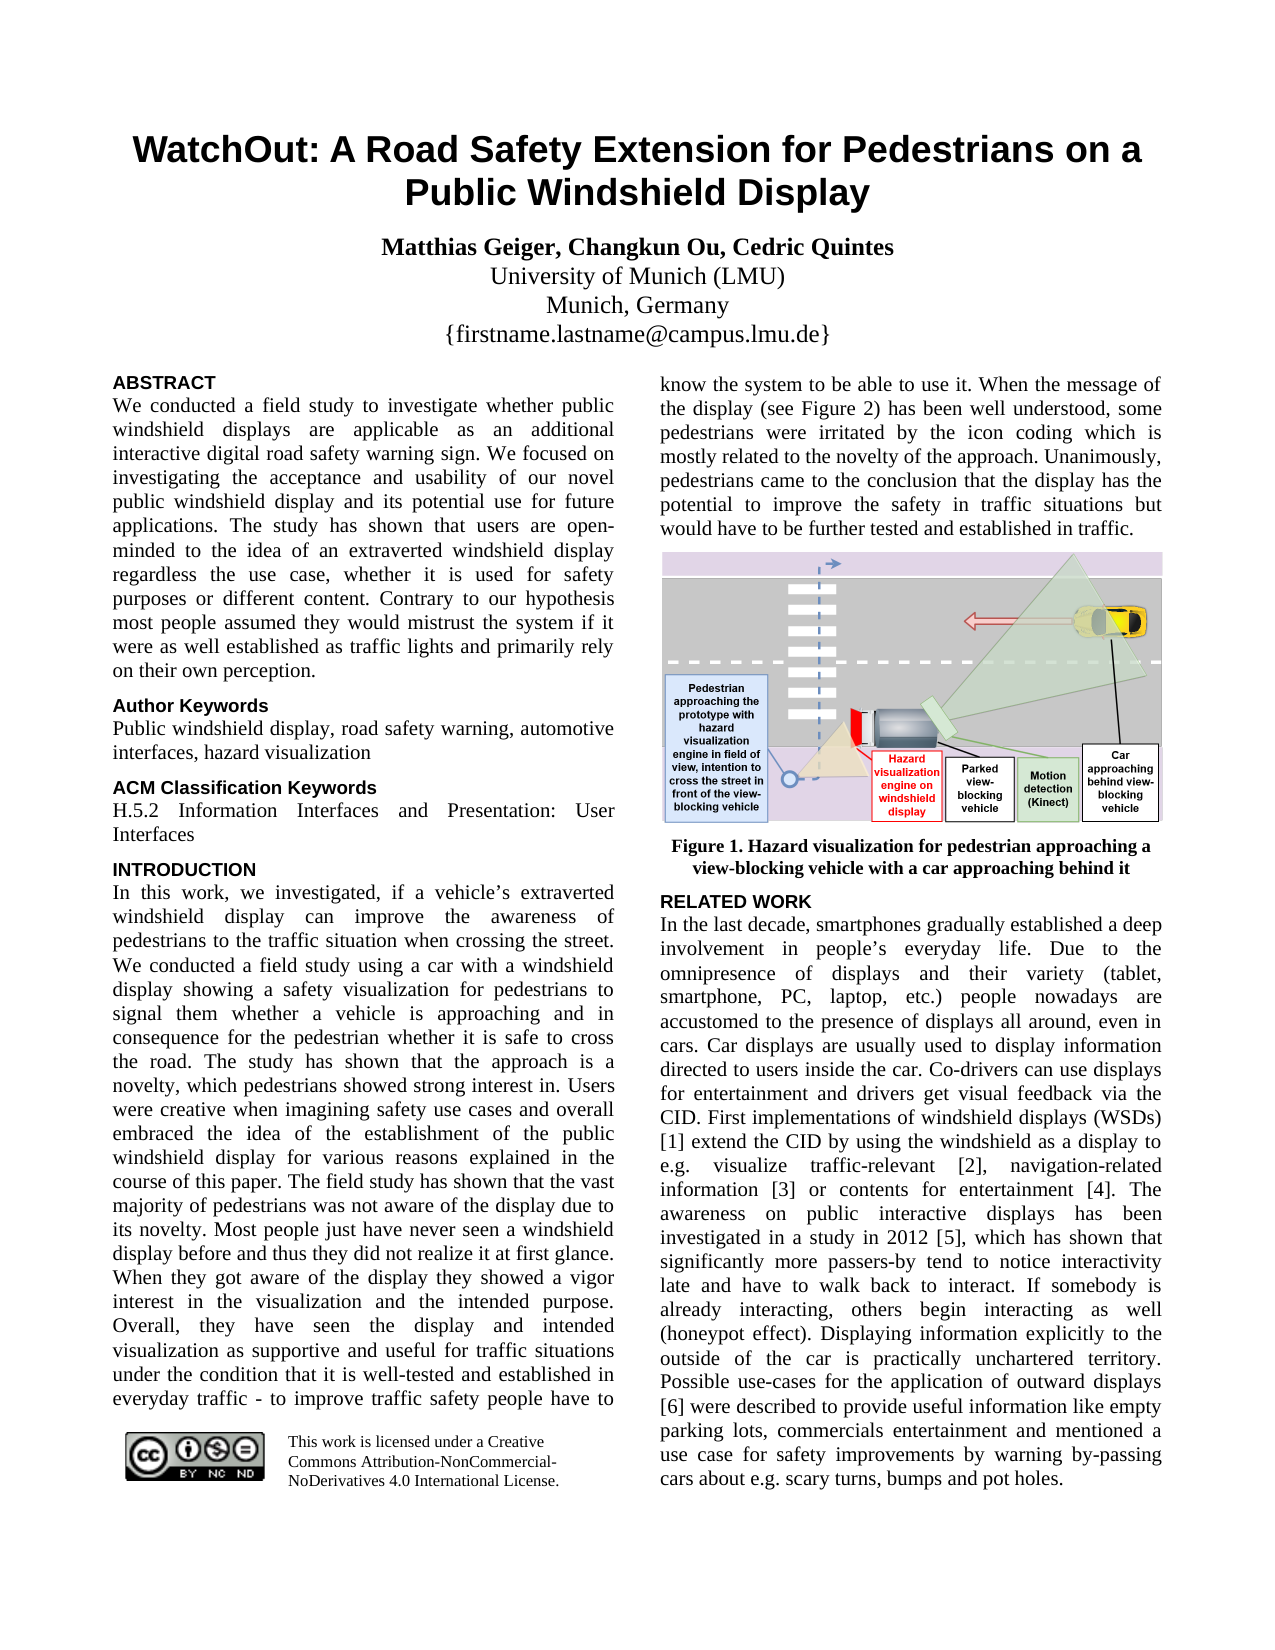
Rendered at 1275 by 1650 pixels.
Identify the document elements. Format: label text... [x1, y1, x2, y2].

text H.5.2 Information Interfaces and Presentation: User Interfaces [112, 798, 615, 846]
text Public windshield display, road safety warning, automotive interfaces, hazard visualization [112, 716, 615, 764]
subtitle RELATED WORK [660, 891, 1162, 912]
picture [125, 1432, 265, 1481]
text We conducted a field study to investigate whether public windshield displays are applicable as an additional interactive digital road safety warning sign. We focused on investigating the acceptance and usability of our novel public windshield display and its potential use for future applications. The study has shown that users are open-minded to the idea of an extraverted windshield display regardless the use case, whether it is used for safety purposes or different content. Contrary to our hypothesis most people assumed they would mistrust the system if it were as well established as traffic lights and primarily rely on their own perception. [112, 393, 615, 682]
subtitle ABSTRACT [112, 372, 615, 393]
text Figure 1. Hazard visualization for pedestrian approaching a view-blocking vehicle with a car approaching behind it [660, 835, 1162, 878]
subtitle Author Keywords [112, 694, 615, 716]
table_header Matthias Geiger, Changkun Ou, Cedric Quintes University of Munich (LMU) Munich, Germany {firstname.lastname@campus.lmu.de} [305, 233, 970, 347]
text In this work, we investigated, if a vehicle’s extraverted windshield display can improve the awareness of pedestrians to the traffic situation when crossing the street. We conducted a field study using a car with a windshield display showing a safety visualization for pedestrians to signal them whether a vehicle is approaching and in consequence for the pedestrian whether it is safe to cross the road. The study has shown that the approach is a novelty, which pedestrians showed strong interest in. Users were creative when imagining safety use cases and overall embraced the idea of the establishment of the public windshield display for various reasons explained in the course of this paper. The field study has shown that the vast majority of pedestrians was not aware of the display due to its novelty. Most people just have never seen a windshield display before and thus they did not realize it at first glance. When they got aware of the display they showed a vigor interest in the visualization and the intended purpose. Overall, they have seen the display and intended visualization as supportive and useful for traffic situations under the condition that it is well-tested and established in everyday traffic - to improve traffic safety people have to know the system to be able to use it. When the message of the display (see Figure 2) has been well understood, some pedestrians were irritated by the icon coding which is mostly related to the novelty of the approach. Unanimously, pedestrians came to the conclusion that the display has the potential to improve the safety in traffic situations but would have to be further tested and established in traffic. [112, 880, 615, 1410]
subtitle ACM Classification Keywords [112, 777, 615, 798]
picture [660, 552, 1163, 823]
subtitle INTRODUCTION [112, 859, 615, 880]
text In the last decade, smartphones gradually established a deep involvement in people’s everyday life. Due to the omnipresence of displays and their variety (tablet, smartphone, PC, laptop, etc.) people nowadays are accustomed to the presence of displays all around, even in cars. Car displays are usually used to display information directed to users inside the car. Co-drivers can use displays for entertainment and drivers get visual feedback via the CID. First implementations of windshield displays (WSDs) [1] extend the CID by using the windshield as a display to e.g. visualize traffic-relevant [2], navigation-related information [3] or contents for entertainment [4]. The awareness on public interactive displays has been investigated in a study in 2012 [5], which has shown that significantly more passers-by tend to notice interactivity late and have to walk back to interact. If somebody is already interacting, others begin interacting as well (honeypot effect). Displaying information explicitly to the outside of the car is practically unchartered territory. Possible use-cases for the application of outward displays [6] were described to provide useful information like empty parking lots, commercials entertainment and mentioned a use case for safety improvements by warning by-passing cars about e.g. scary turns, bumps and pot holes. [660, 912, 1162, 1490]
title WatchOut: A Road Safety Extension for Pedestrians on a Public Windshield Display [112, 127, 1162, 214]
